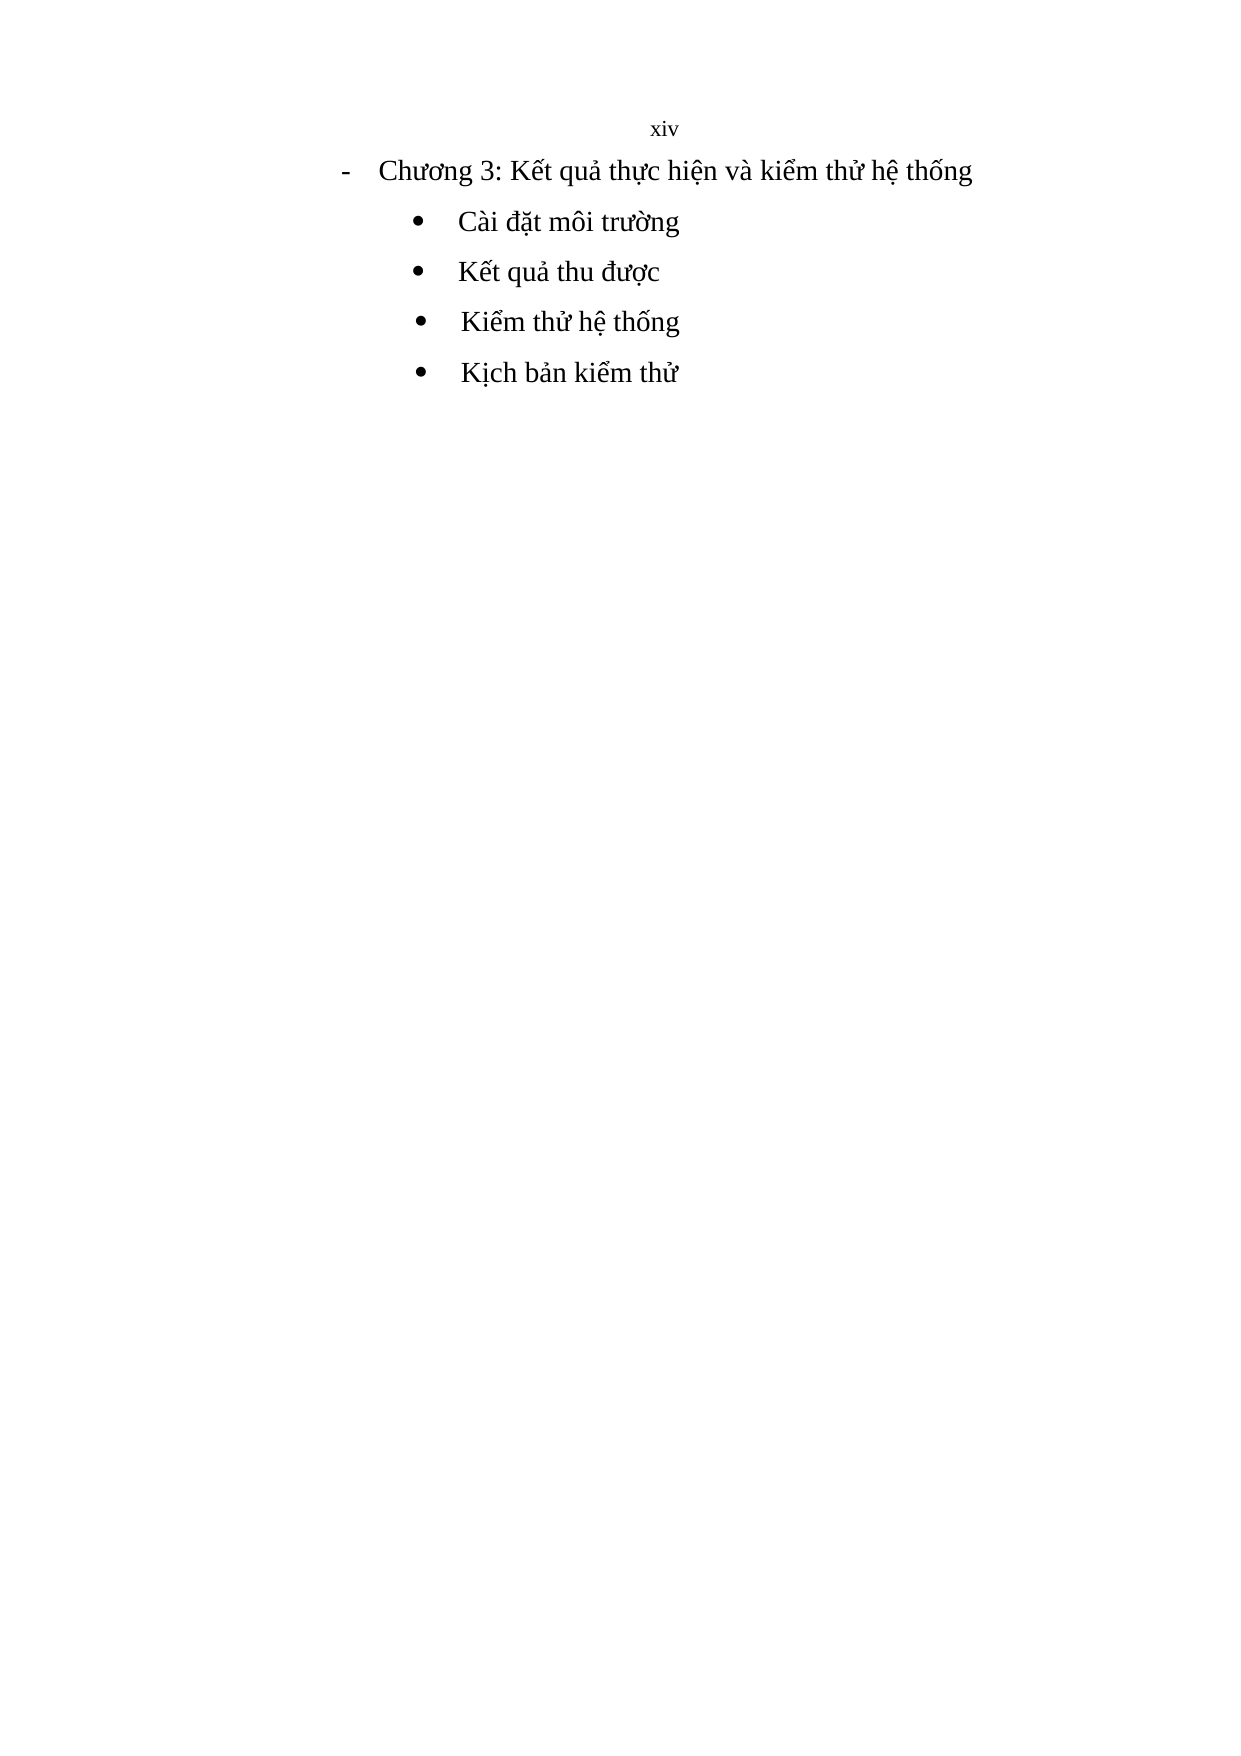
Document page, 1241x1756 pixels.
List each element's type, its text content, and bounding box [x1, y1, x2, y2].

list Kịch bản kiểm thử [416, 355, 1122, 388]
list Chương 3: Kết quả thực hiện và kiểm thử hệ thống [341, 153, 1122, 187]
list Kết quả thu được [413, 254, 1122, 288]
list Cài đặt môi trường [413, 204, 1122, 237]
list Kiểm thử hệ thống [416, 304, 1122, 338]
